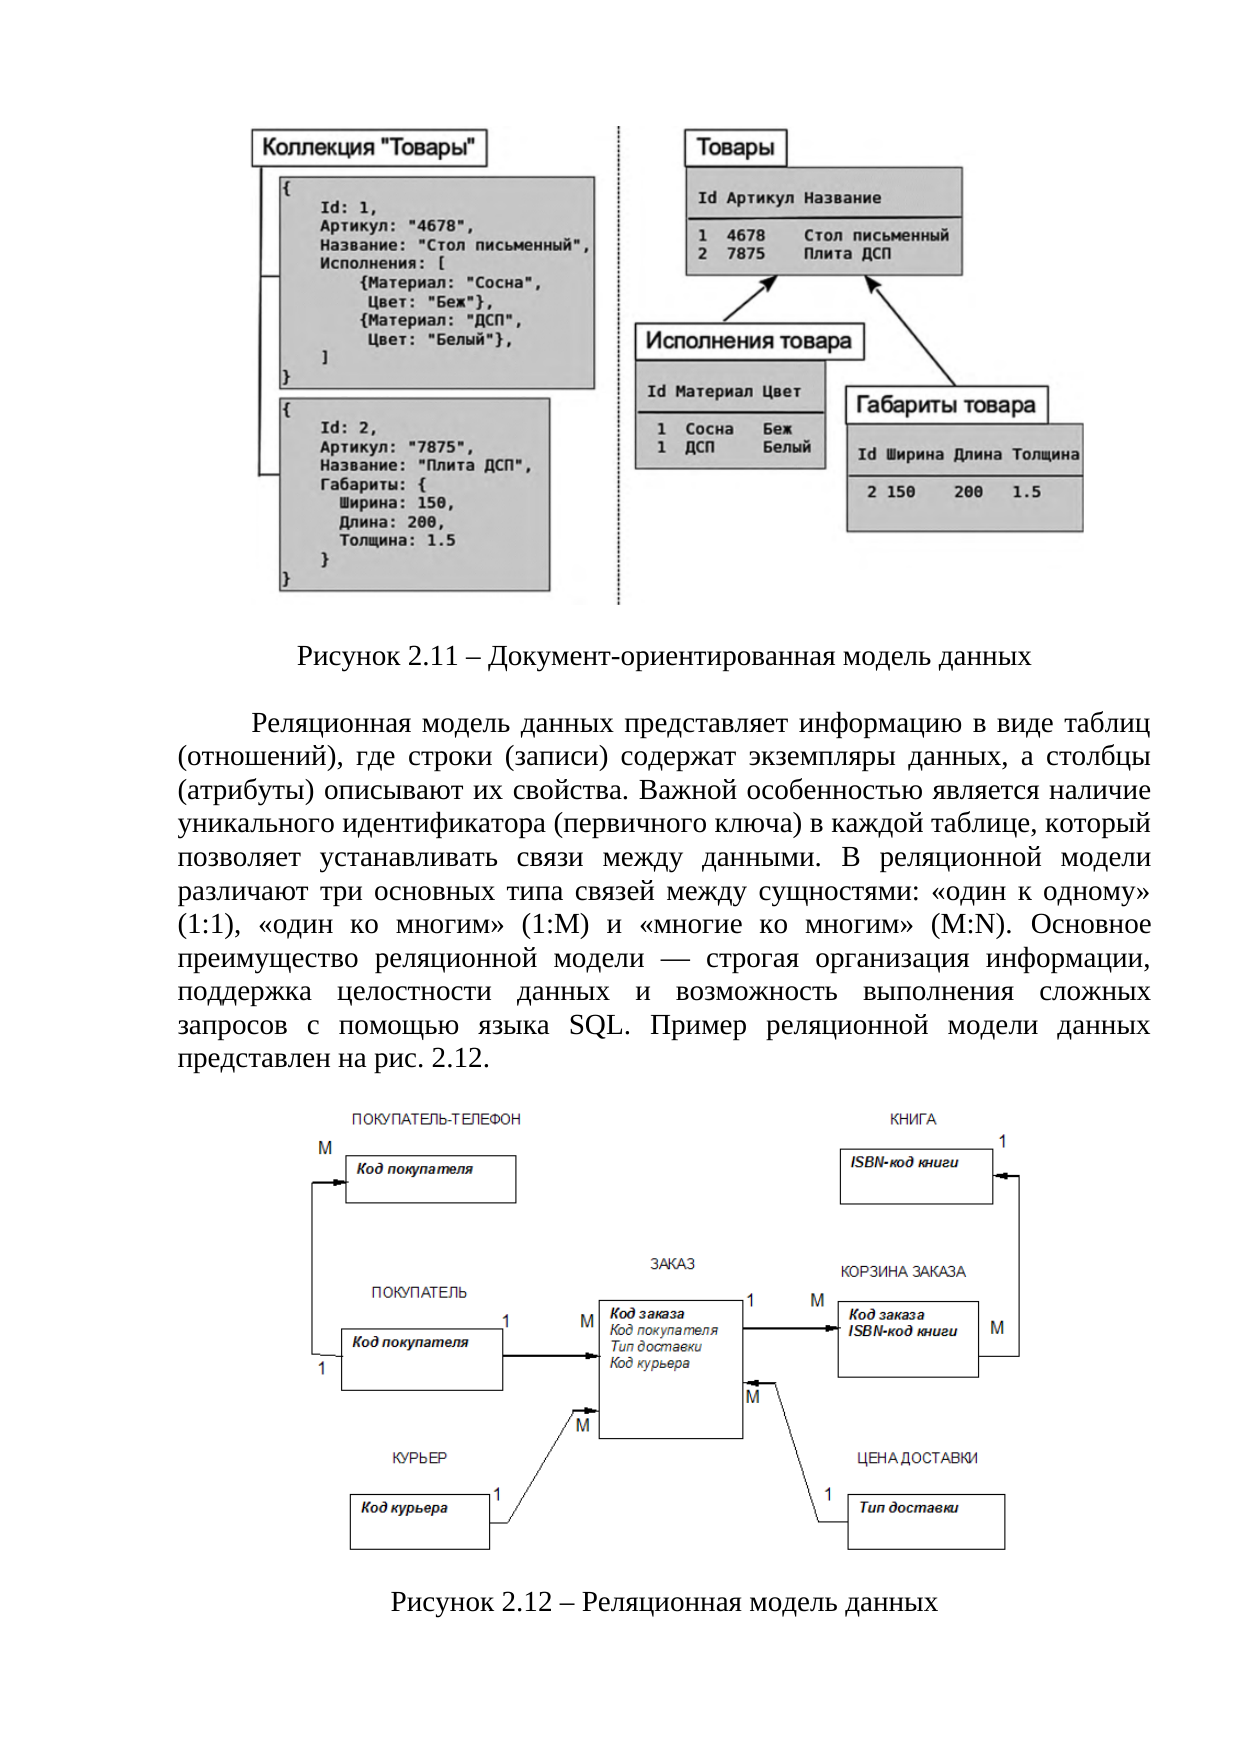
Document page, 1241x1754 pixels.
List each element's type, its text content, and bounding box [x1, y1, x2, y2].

text Рисунок 2.11 – Документ-ориентированная модель данных [177, 638, 1152, 671]
picture [306, 1107, 1023, 1551]
text Рисунок 2.12 – Реляционная модель данных [177, 1584, 1152, 1617]
text Реляционная модель данных представляет информацию в виде таблиц (отношений), где строки (записи) содержат экземпляры данных, а столбцы (атрибуты) описывают их свойства. Важной особенностью является наличие уникального идентификатора (первичного ключа) в каждой таблице, который позволяет устанавливать связи между данными. В реляционной модели различают три основных типа связей между сущностями: «один к одному» (1:1), «один ко многим» (1:M) и «многие ко многим» (M:N). Основное преимущество реляционной модели — строгая организация информации, поддержка целостности данных и возможность выполнения сложных запросов с помощью языка SQL. Пример реляционной модели данных представлен на рис. 2.12. [177, 705, 1152, 1074]
picture [245, 126, 1084, 605]
